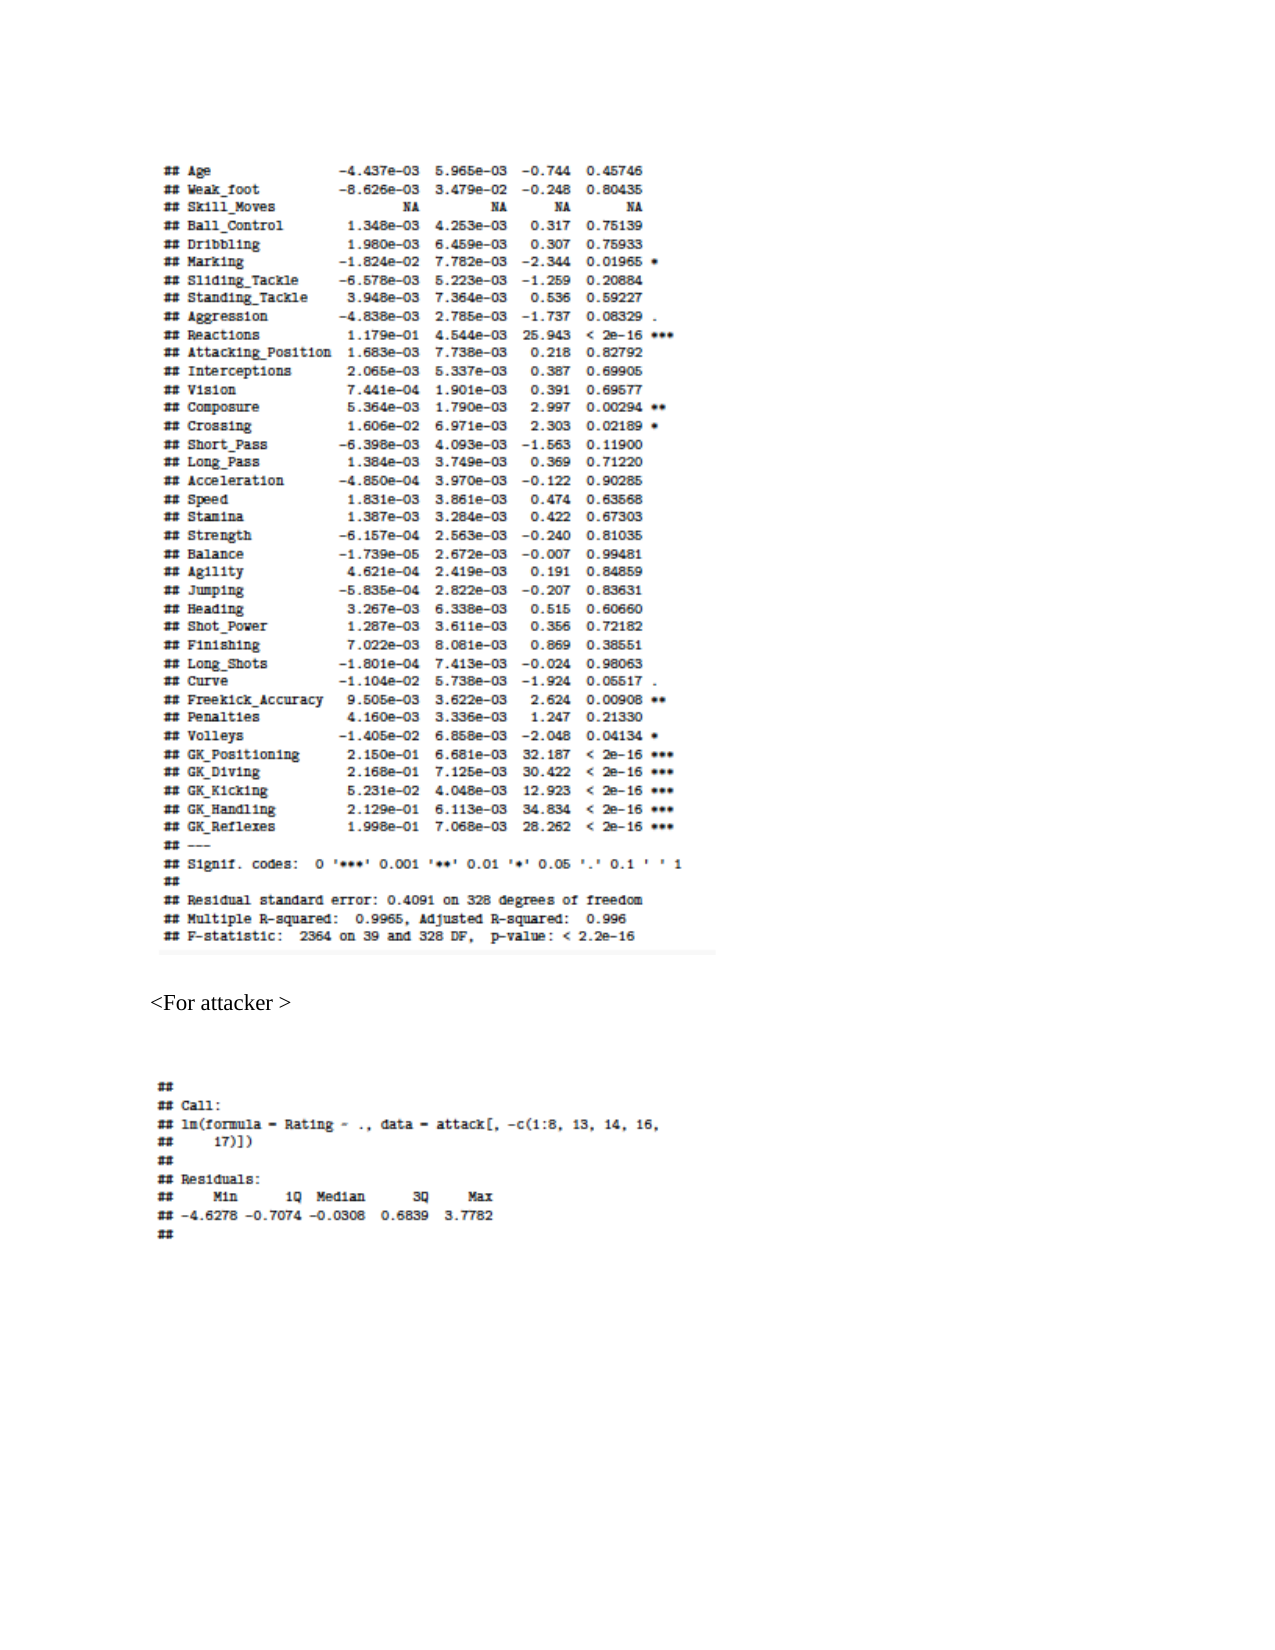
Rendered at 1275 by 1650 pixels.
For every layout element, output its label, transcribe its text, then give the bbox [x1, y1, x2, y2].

picture [150, 150, 716, 955]
text <For attacker > [150, 989, 1228, 1015]
picture [150, 1079, 669, 1247]
